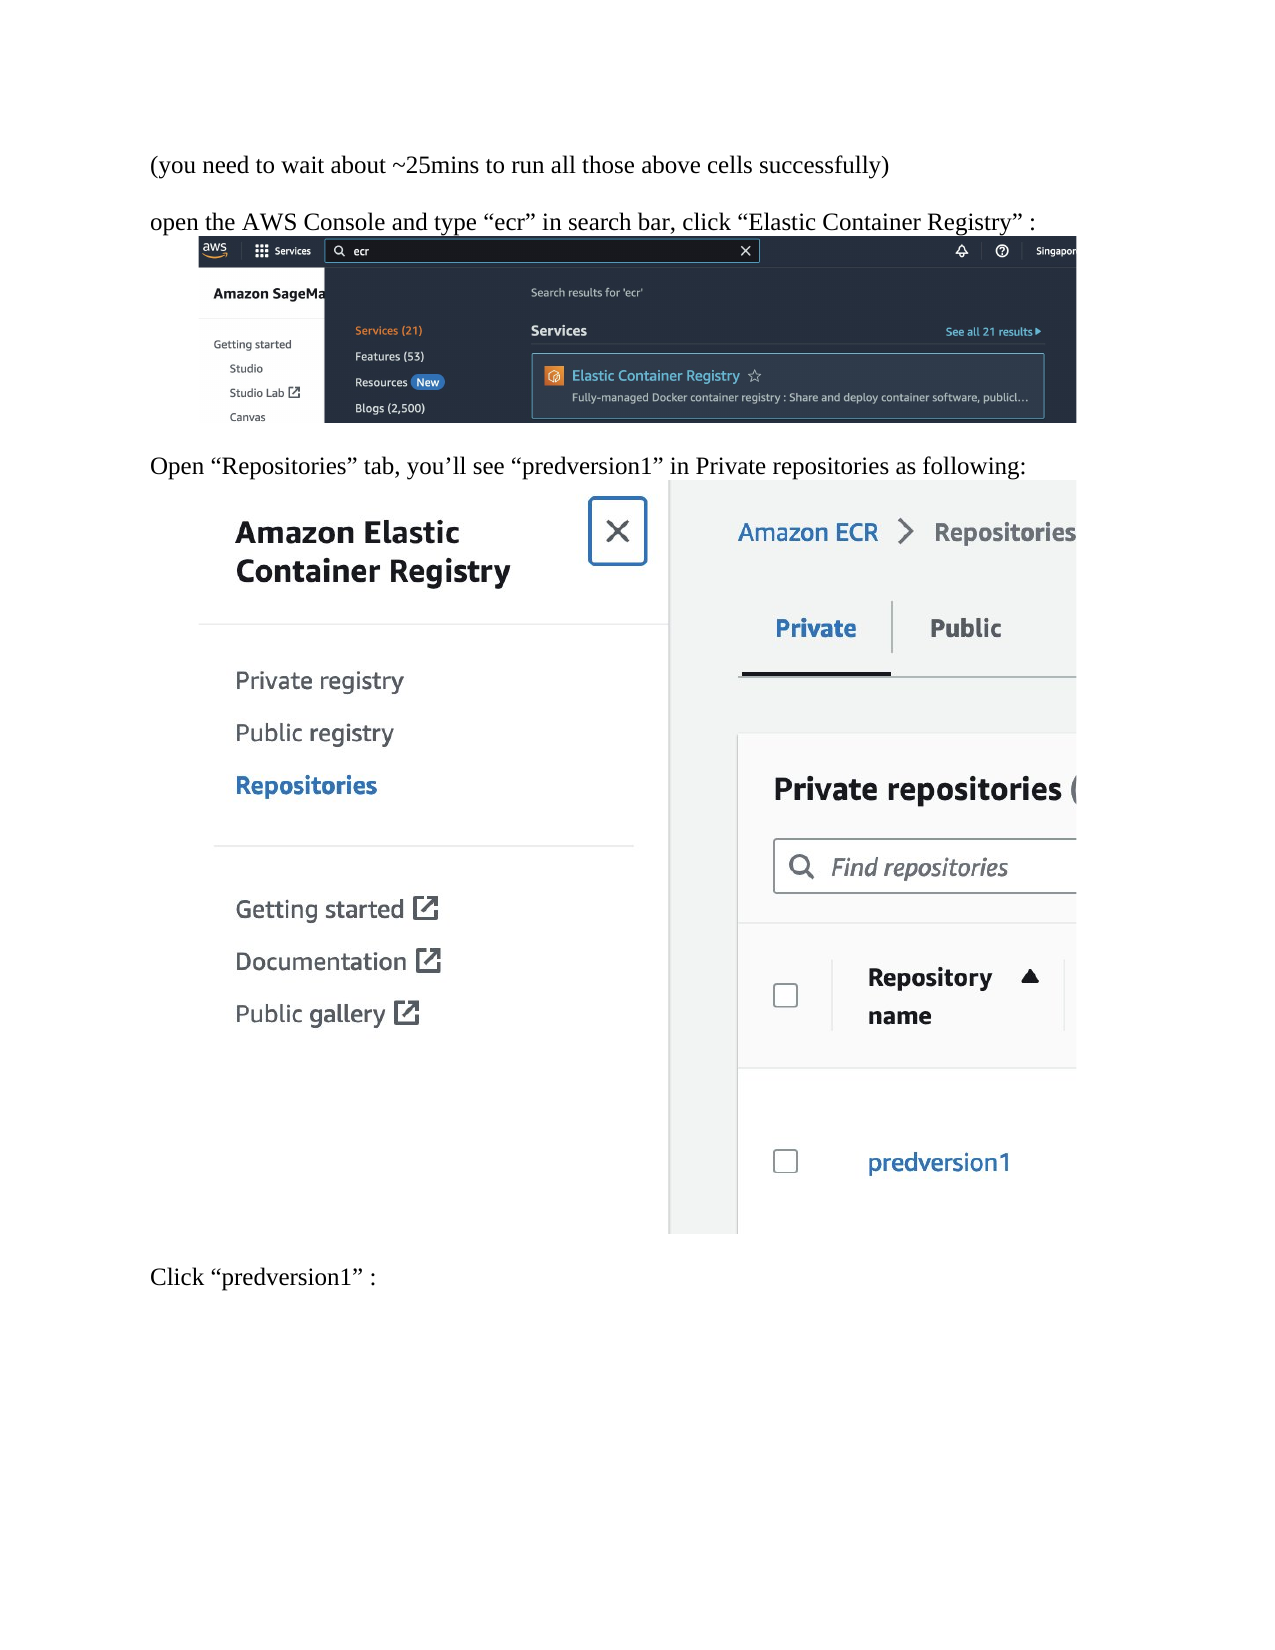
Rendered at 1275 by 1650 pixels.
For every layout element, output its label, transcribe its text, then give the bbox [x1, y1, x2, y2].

picture [198, 480, 1077, 1234]
picture [198, 236, 1077, 423]
text Open “Repositories” tab, you’ll see “predversion1” in Private repositories as following: [150, 451, 1125, 480]
text open the AWS Console and type “ecr” in search bar, click “Elastic Container Registry” : [150, 207, 1125, 236]
text (you need to wait about ~25mins to run all those above cells successfully) [150, 150, 1125, 179]
text Click “predversion1” : [150, 1262, 1125, 1291]
